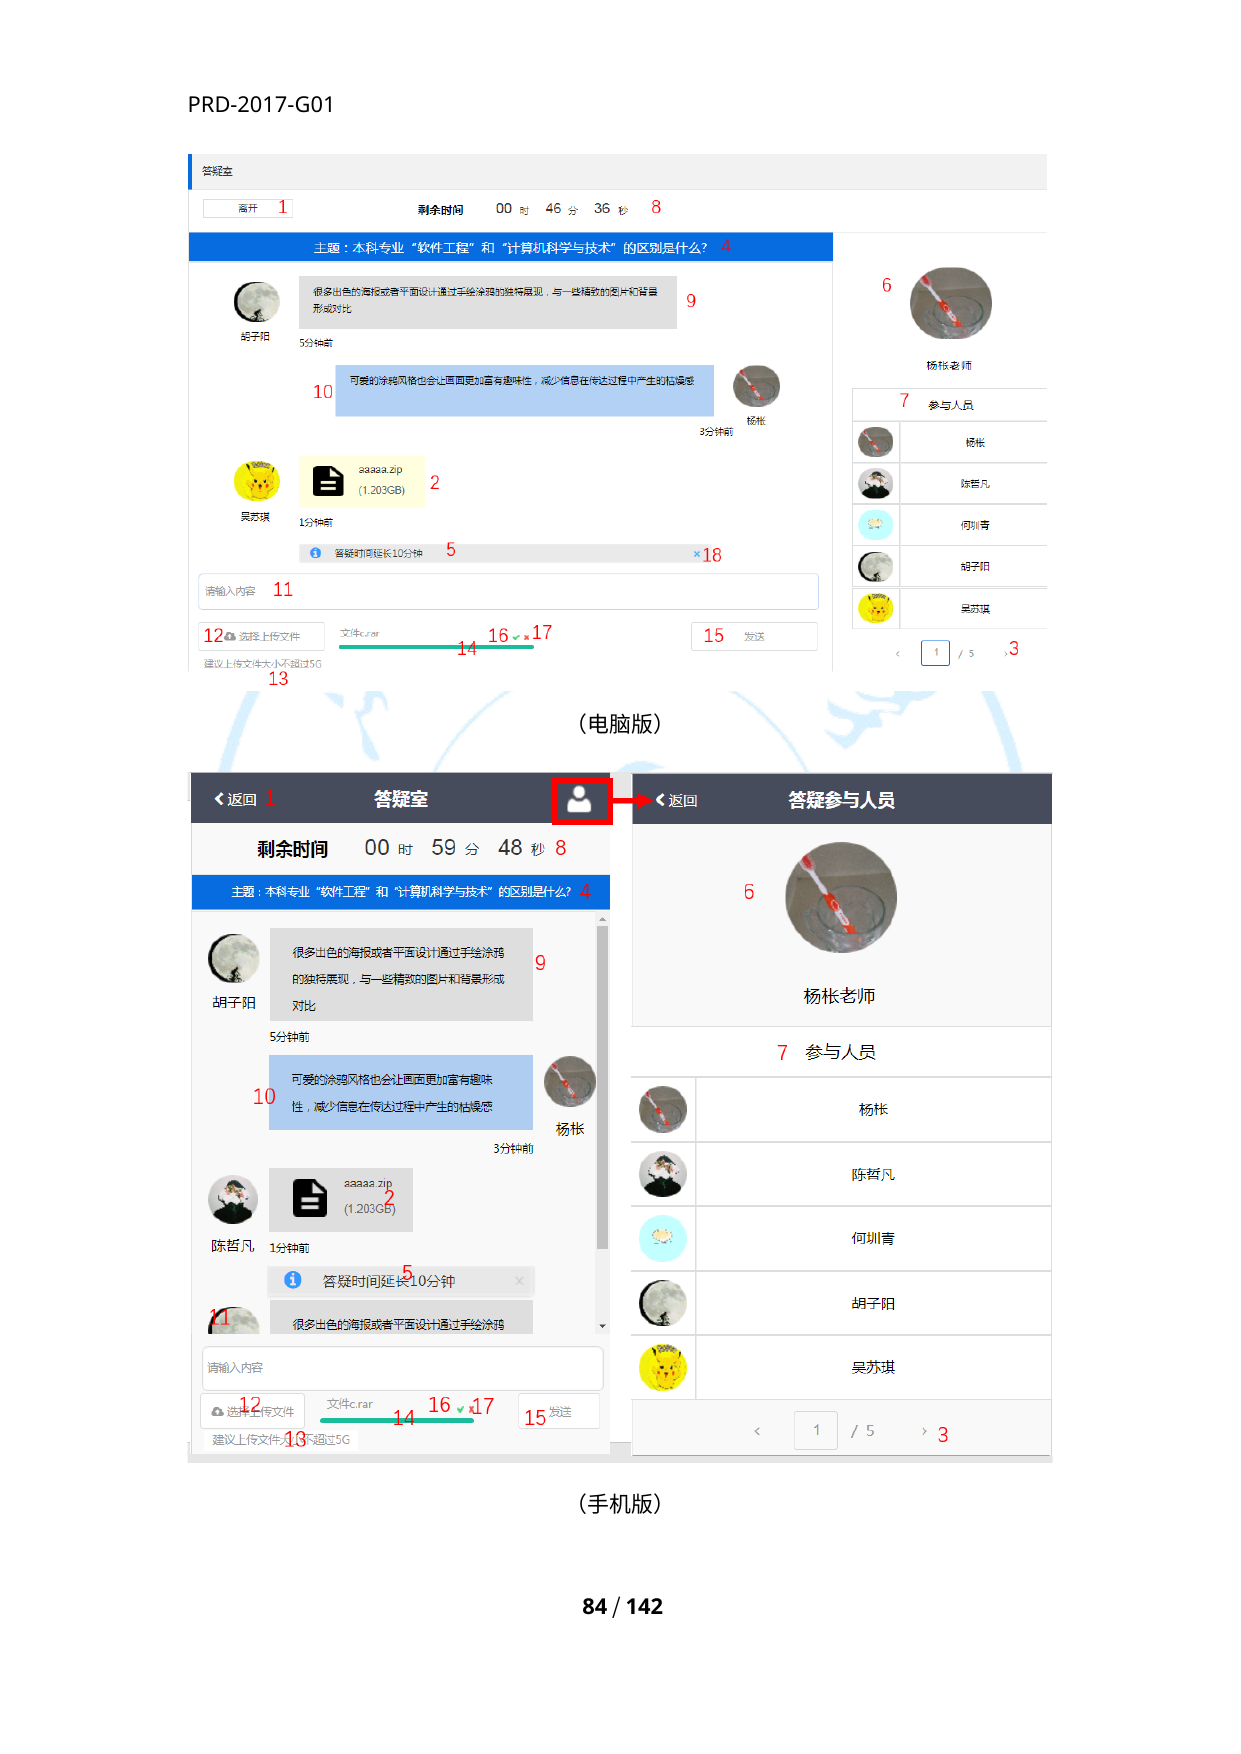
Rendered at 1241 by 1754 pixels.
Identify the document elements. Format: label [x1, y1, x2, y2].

picture [187, 772, 1053, 1463]
picture [187, 154, 1053, 691]
